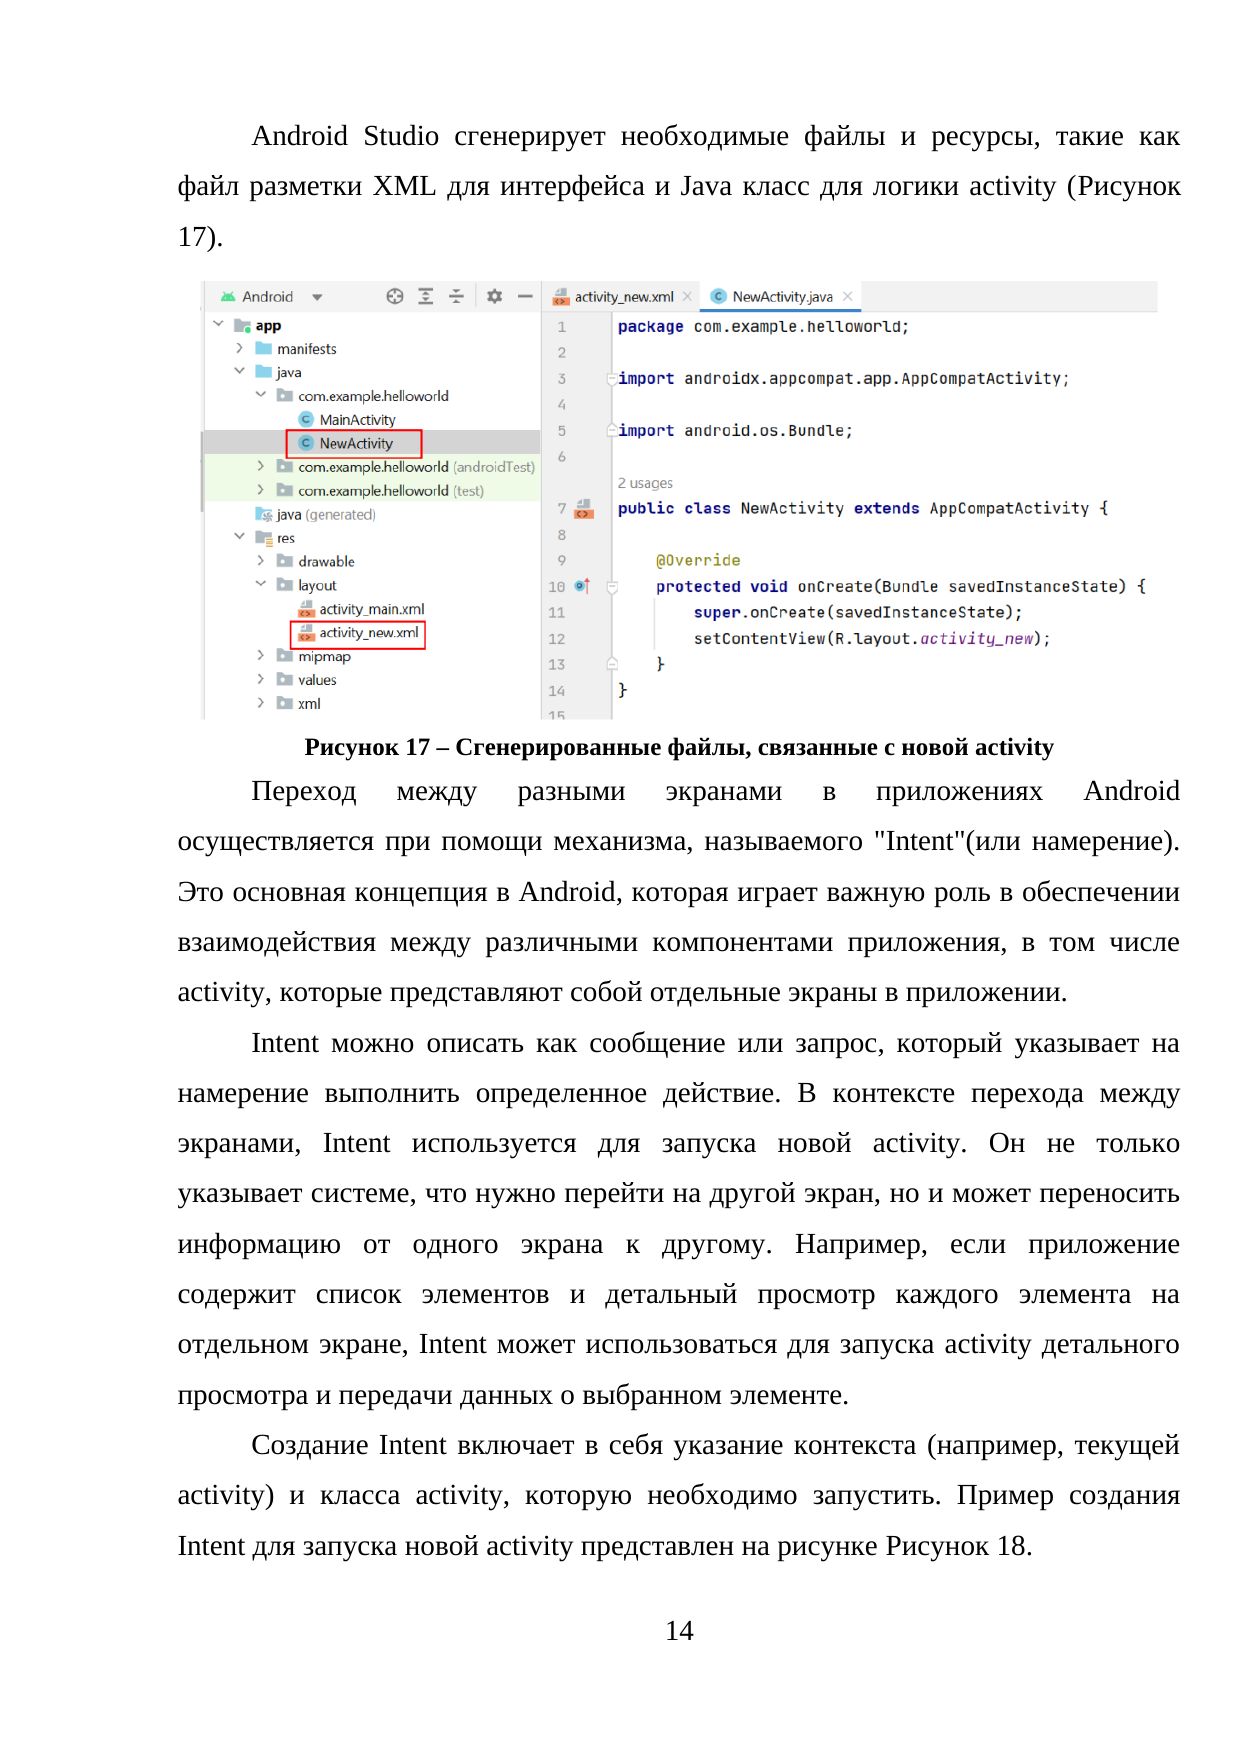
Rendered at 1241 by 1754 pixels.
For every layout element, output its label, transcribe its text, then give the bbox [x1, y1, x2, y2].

text Рисунок – Сгенерированные файлы, связанные с новой activity [177, 732, 1181, 761]
text Android Studio сгенерирует необходимые файлы и ресурсы, такие как файл разметки XML для интерфейса и Java класс для логики activity (Рисунок 17). [177, 118, 1181, 252]
text Intent можно описать как сообщение или запрос, который указывает на намерение выполнить определенное действие. В контексте перехода между экранами, Intent используется для запуска новой activity. Он не только указывает системе, что нужно перейти на другой экран, но и может переносить информацию от одного экрана к другому. Например, если приложение содержит список элементов и детальный просмотр каждого элемента на отдельном экране, Intent может использоваться для запуска activity детального просмотра и передачи данных о выбранном элементе. [177, 1025, 1181, 1410]
picture [200, 281, 1158, 730]
text Создание Intent включает в себя указание контекста (например, текущей activity) и класса activity, которую необходимо запустить. Пример создания Intent для запуска новой activity представлен на рисунке Рисунок 18. [177, 1427, 1181, 1561]
text Переход между разными экранами в приложениях Android осуществляется при помощи механизма, называемого "Intent"(или намерение). Это основная концепция в Android, которая играет важную роль в обеспечении взаимодействия между различными компонентами приложения, в том числе activity, которые представляют собой отдельные экраны в приложении. [177, 773, 1181, 1008]
